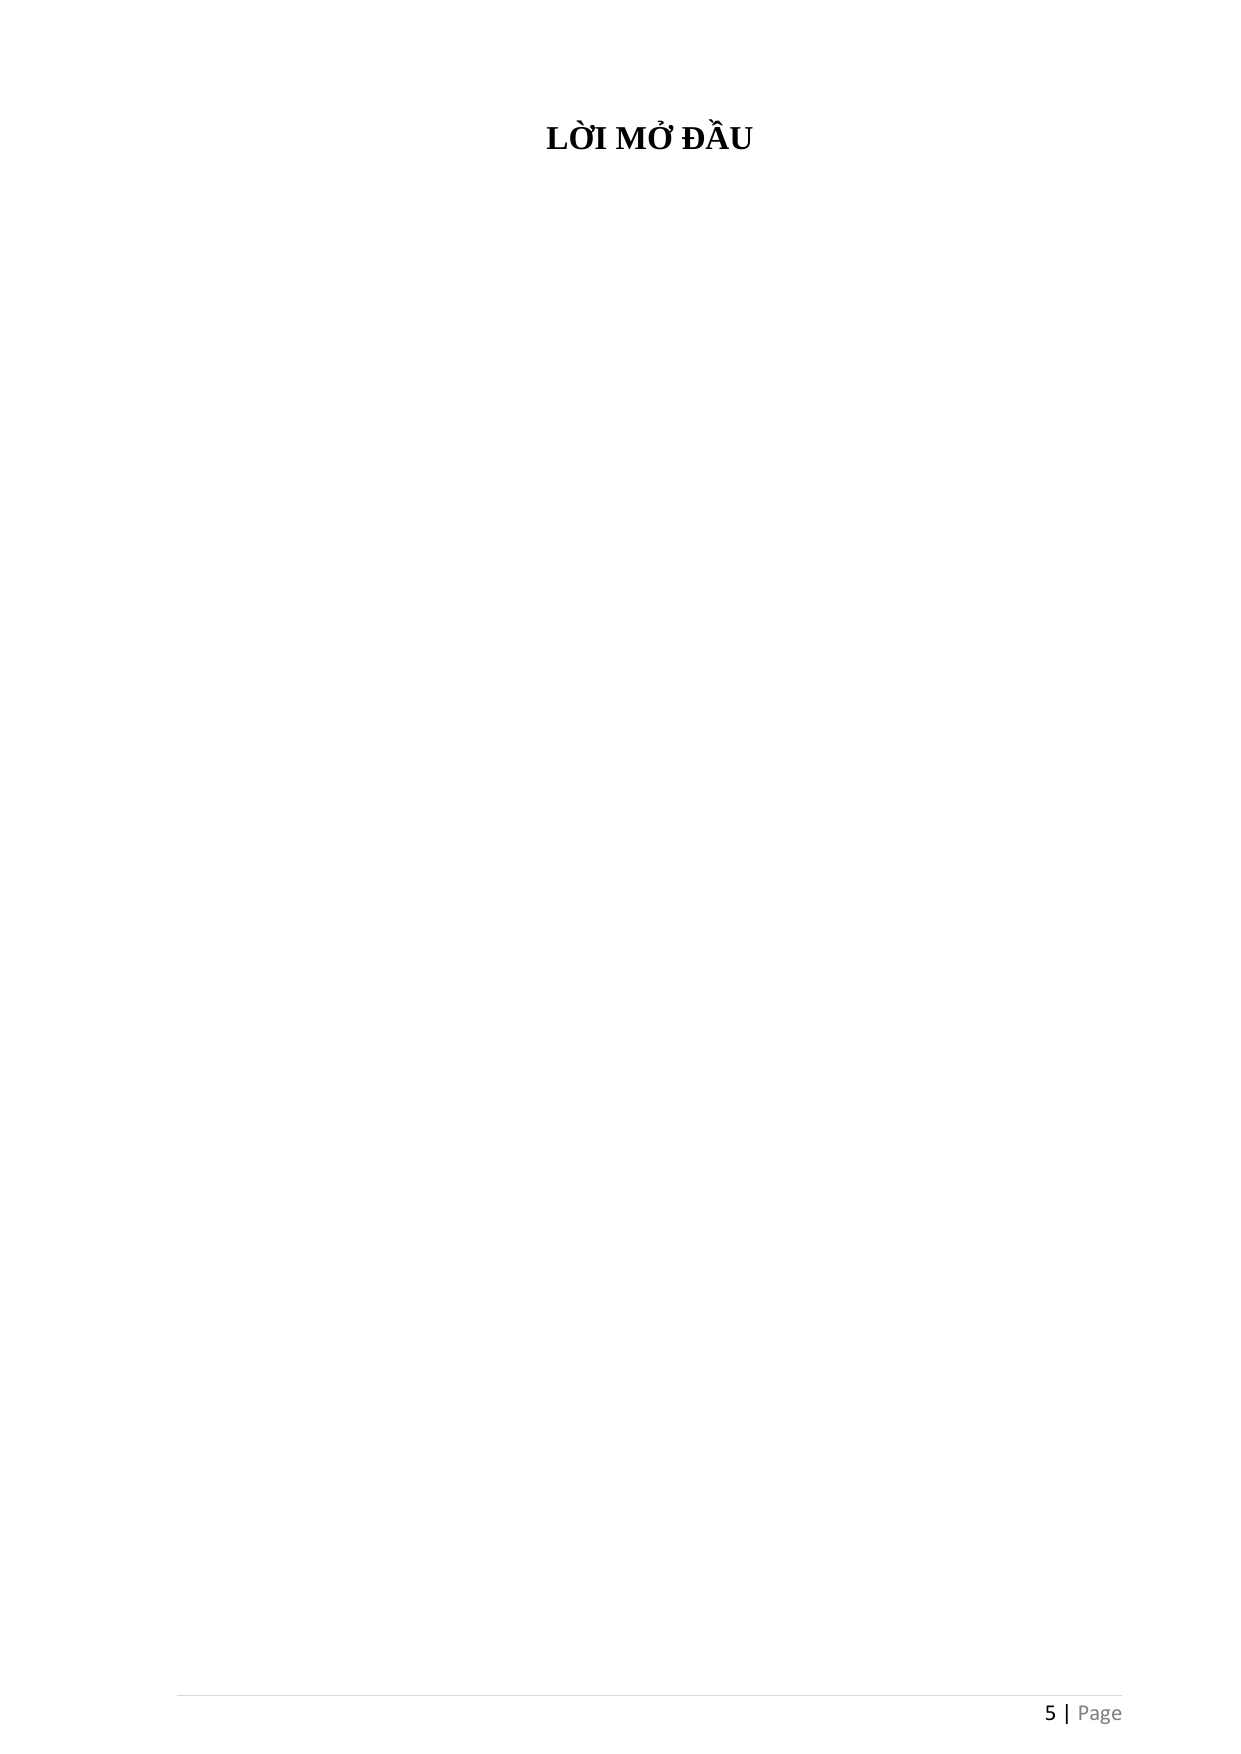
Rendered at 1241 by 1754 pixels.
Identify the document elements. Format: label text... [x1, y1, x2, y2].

text LỜI MỞ ĐẦU [177, 118, 1122, 156]
